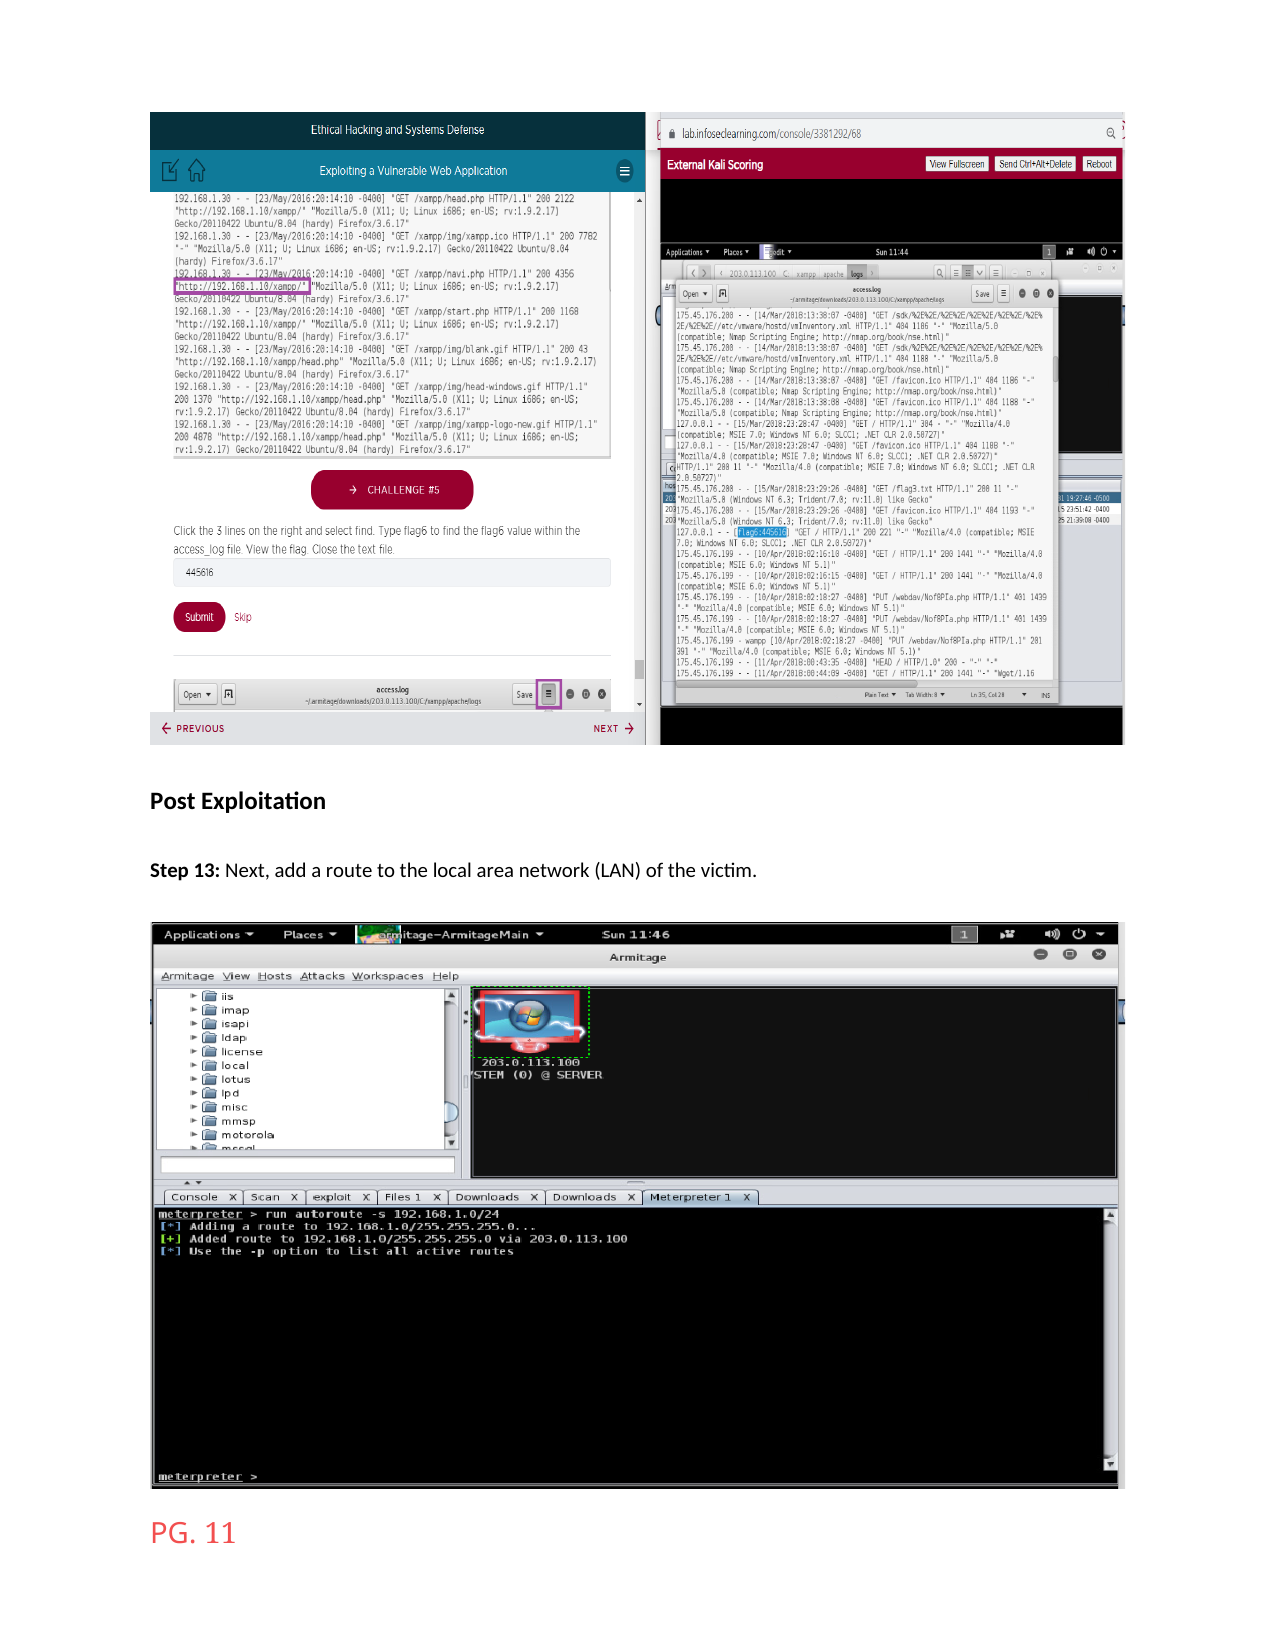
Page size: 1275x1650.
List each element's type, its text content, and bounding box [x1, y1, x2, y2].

text Post Exploitation [150, 785, 1125, 816]
picture [150, 112, 1125, 745]
picture [150, 922, 1125, 1489]
text Step 13: Next, add a route to the local area network (LAN) of the victim. [150, 857, 1125, 882]
